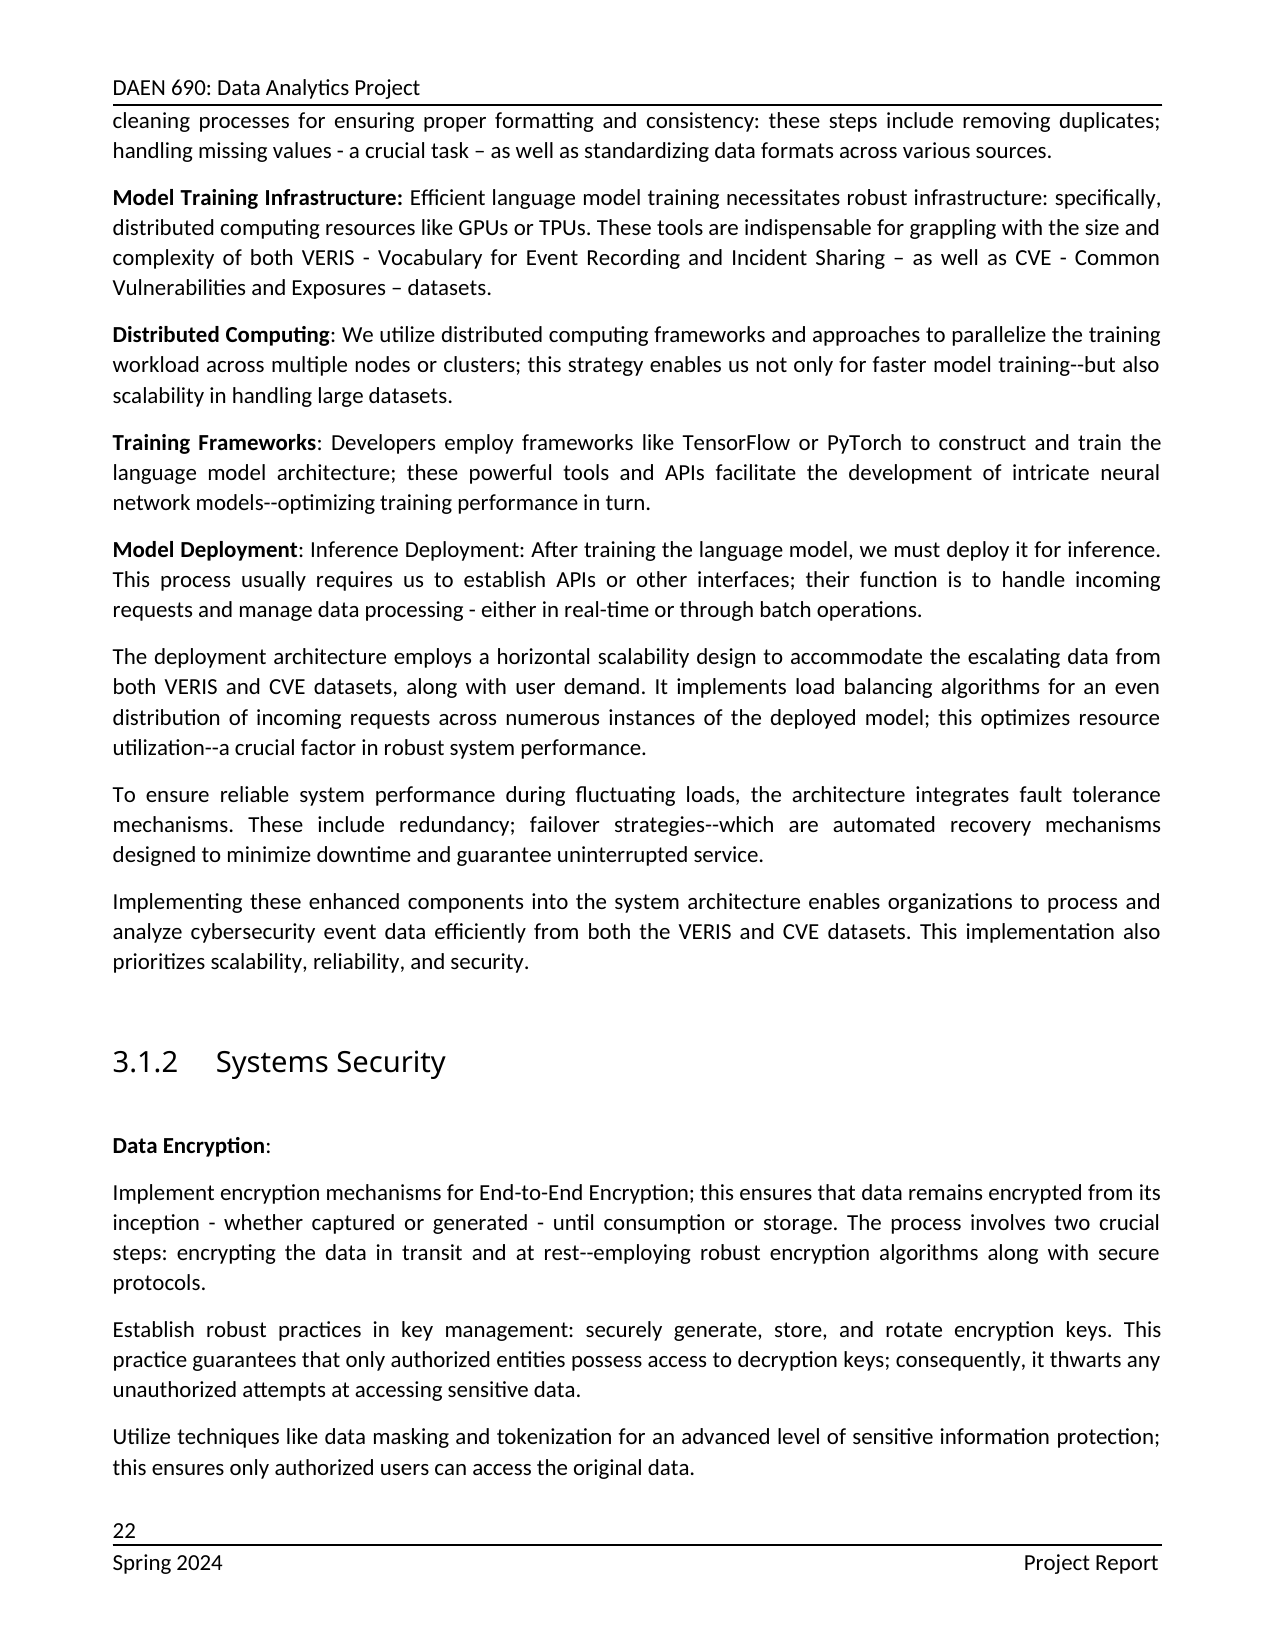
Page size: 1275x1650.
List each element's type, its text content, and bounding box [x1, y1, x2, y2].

text Implementing these enhanced components into the system architecture enables organizations to process and analyze cybersecurity event data efficiently from both the VERIS and CVE datasets. This implementation also prioritizes scalability, reliability, and security. [112, 887, 1162, 975]
text Distributed Computing: We utilize distributed computing frameworks and approaches to parallelize the training workload across multiple nodes or clusters; this strategy enables us not only for faster model training--but also scalability in handling large datasets. [112, 320, 1162, 409]
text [112, 106, 1162, 164]
text The deployment architecture employs a horizontal scalability design to accommodate the escalating data from both VERIS and CVE datasets, along with user demand. It implements load balancing algorithms for an even distribution of incoming requests across numerous instances of the deployed model; this optimizes resource utilization--a crucial factor in robust system performance. [112, 642, 1162, 761]
text Training Frameworks: Developers employ frameworks like TensorFlow or PyTorch to construct and train the language model architecture; these powerful tools and APIs facilitate the development of intricate neural network models--optimizing training performance in turn. [112, 428, 1162, 516]
text Data Encryption: [112, 1131, 1162, 1159]
text Model Training Infrastructure: Efficient language model training necessitates robust infrastructure: specifically, distributed computing resources like GPUs or TPUs. These tools are indispensable for grappling with the size and complexity of both VERIS - Vocabulary for Event Recording and Incident Sharing – as well as CVE - Common Vulnerabilities and Exposures – datasets. [112, 183, 1162, 301]
text Implement encryption mechanisms for End-to-End Encryption; this ensures that data remains encrypted from its inception - whether captured or generated - until consumption or storage. The process involves two crucial steps: encrypting the data in transit and at rest--employing robust encryption algorithms along with secure protocols. [112, 1178, 1162, 1296]
text Establish robust practices in key management: securely generate, store, and rotate encryption keys. This practice guarantees that only authorized entities possess access to decryption keys; consequently, it thwarts any unauthorized attempts at accessing sensitive data. [112, 1315, 1162, 1404]
text Model Deployment: Inference Deployment: After training the language model, we must deploy it for inference. This process usually requires us to establish APIs or other interfaces; their function is to handle incoming requests and manage data processing - either in real-time or through batch operations. [112, 535, 1162, 623]
subtitle Systems Security [178, 1041, 1162, 1081]
text To ensure reliable system performance during fluctuating loads, the architecture integrates fault tolerance mechanisms. These include redundancy; failover strategies--which are automated recovery mechanisms designed to minimize downtime and guarantee uninterrupted service. [112, 780, 1162, 868]
text Utilize techniques like data masking and tokenization for an advanced level of sensitive information protection; this ensures only authorized users can access the original data. [112, 1422, 1162, 1481]
